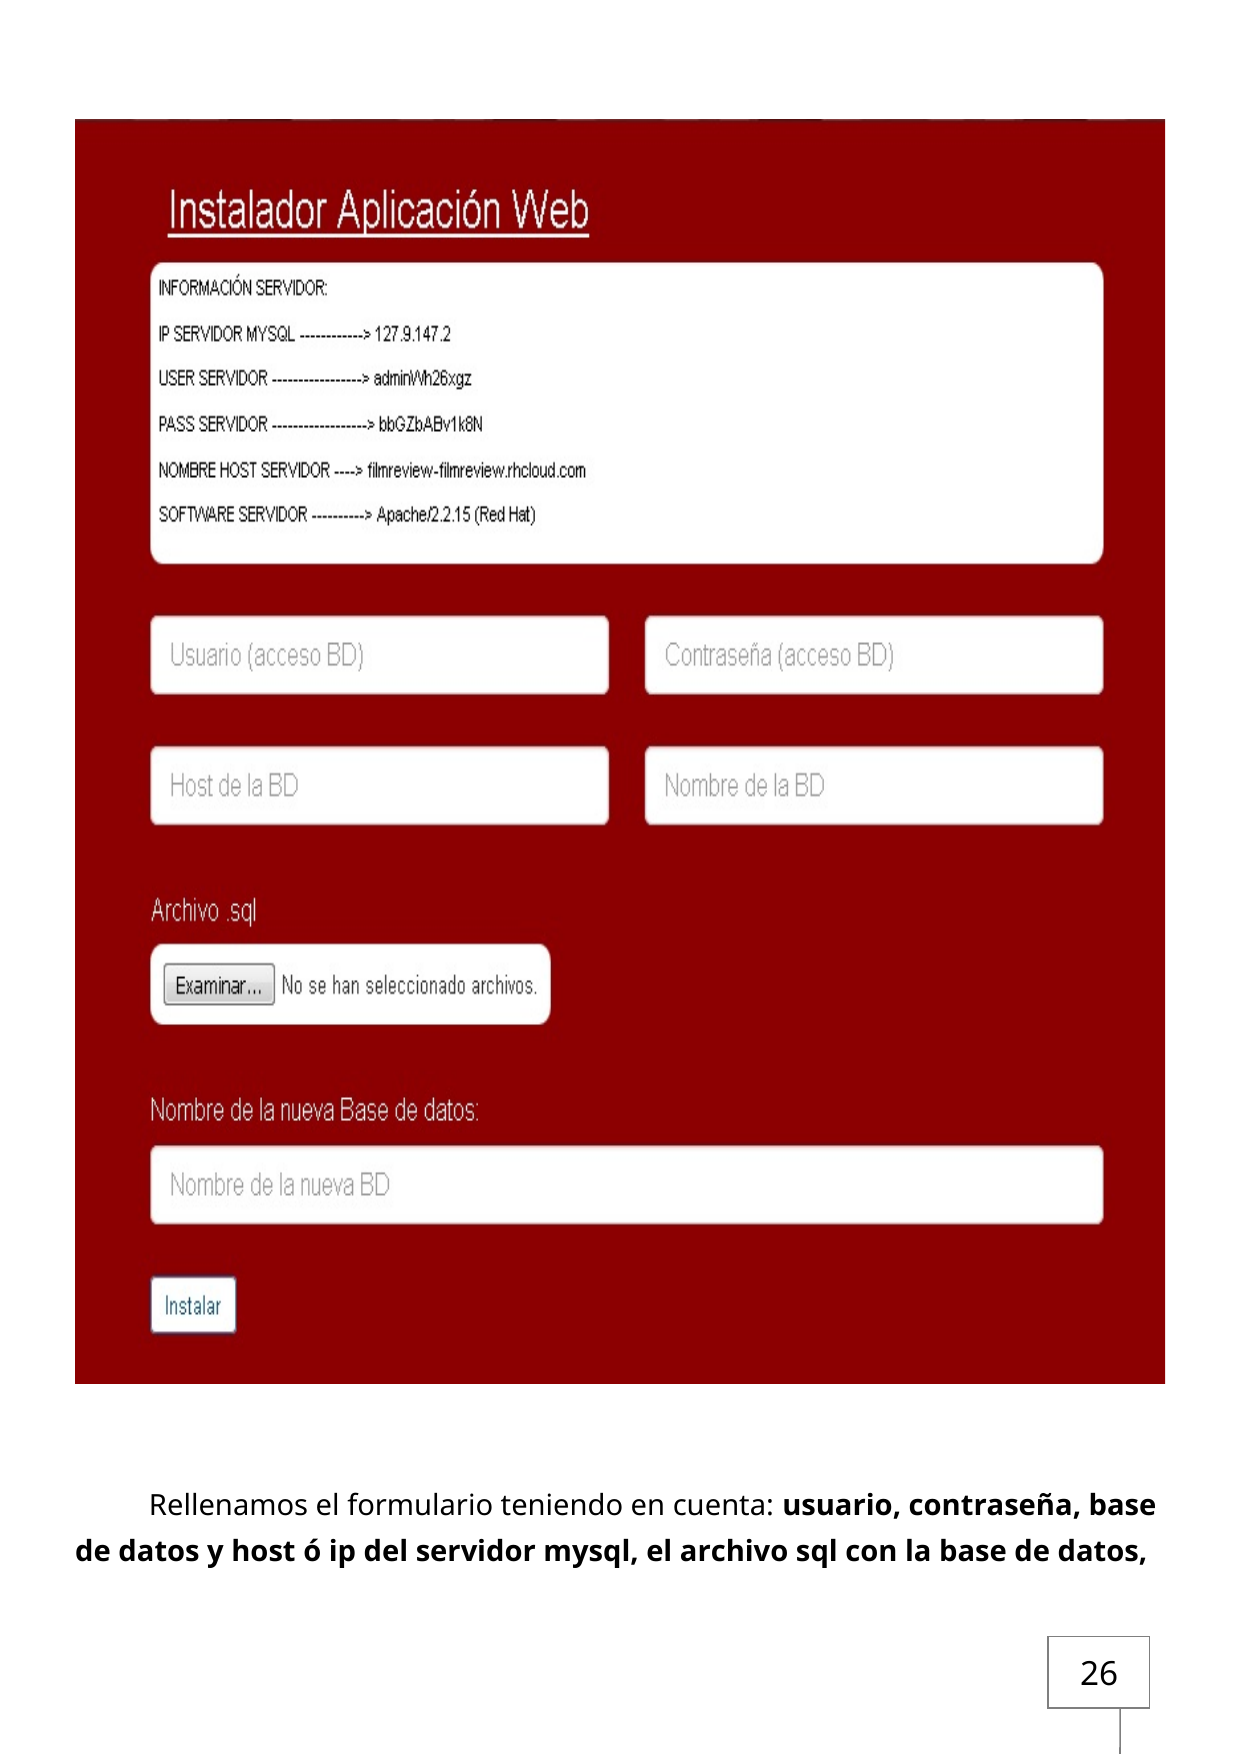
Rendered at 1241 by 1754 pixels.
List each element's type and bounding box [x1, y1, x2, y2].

text [75, 1484, 1165, 1570]
picture [75, 119, 1166, 1384]
